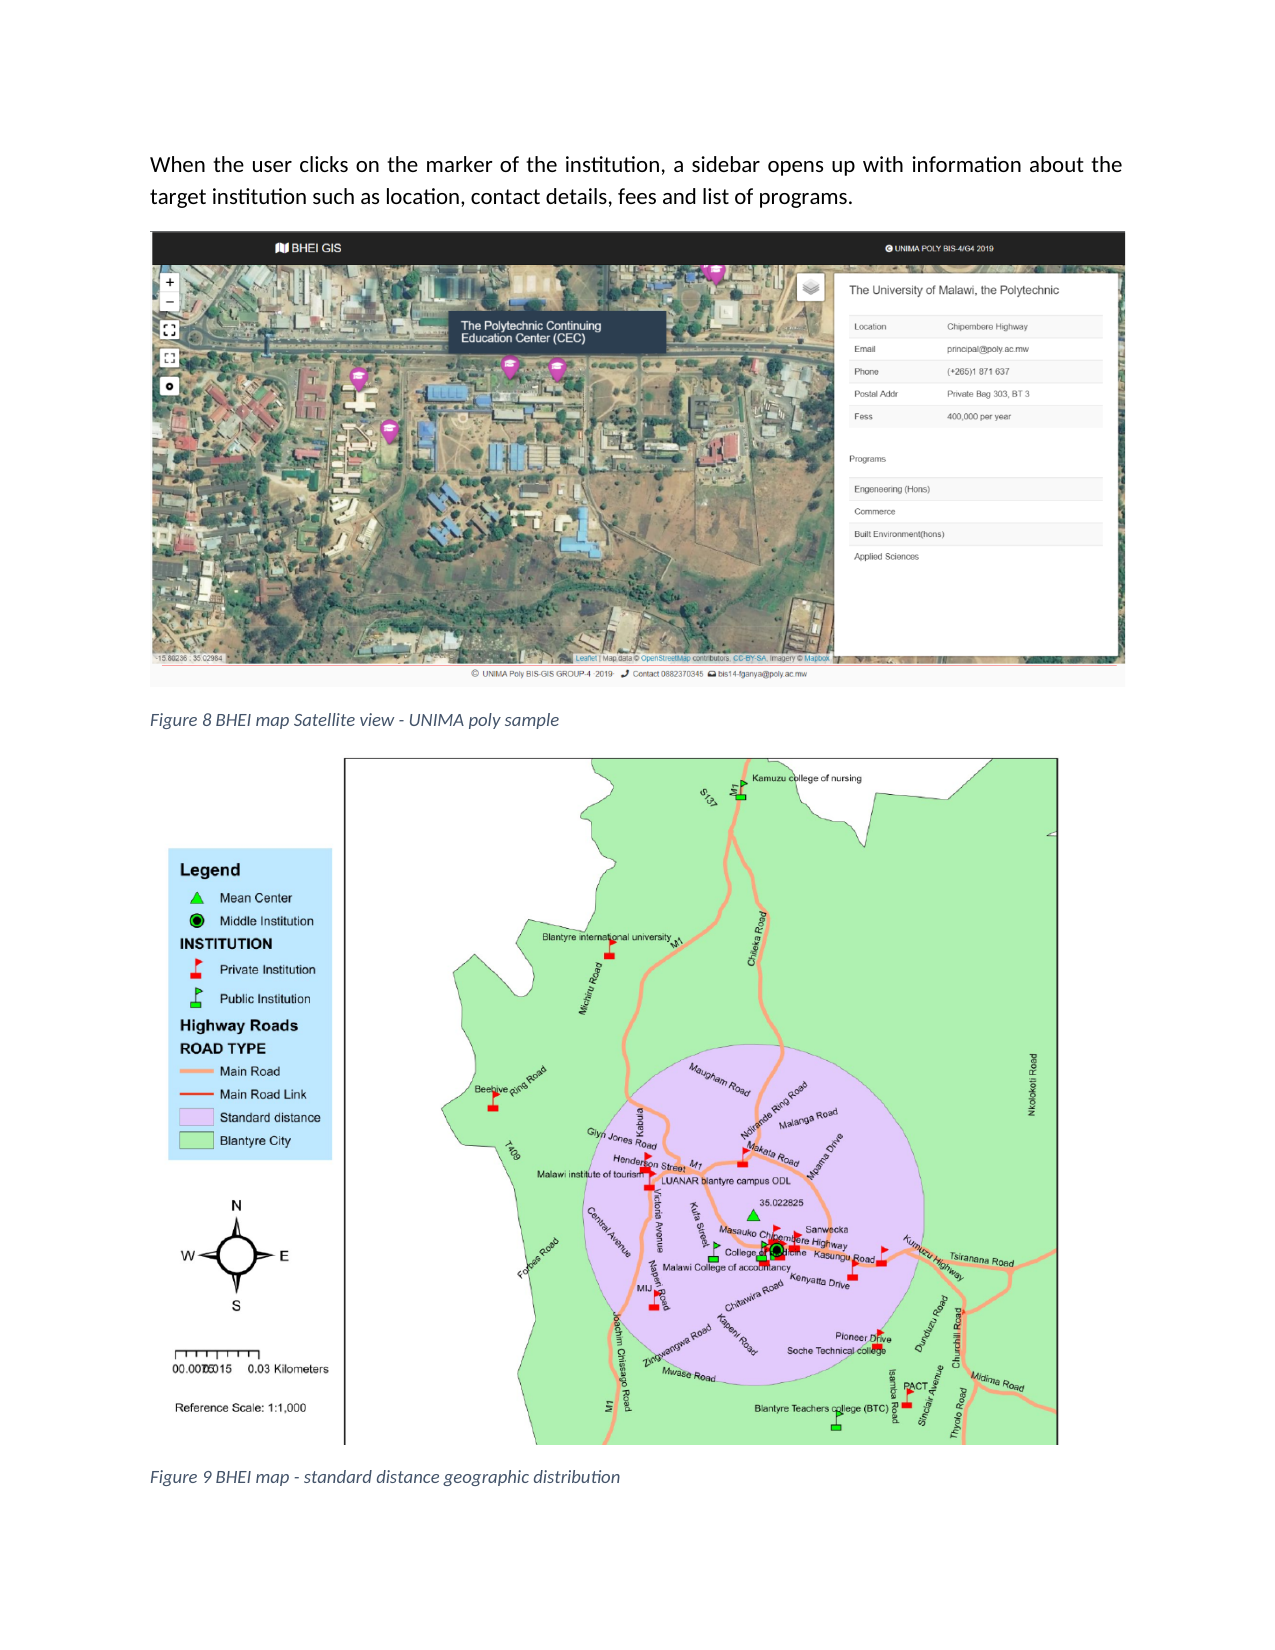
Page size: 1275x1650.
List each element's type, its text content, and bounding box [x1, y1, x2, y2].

picture [150, 231, 1125, 687]
text Figure 8 BHEI map Satellite view - UNIMA poly sample [150, 708, 1125, 731]
text Figure 9 BHEI map - standard distance geographic distribution [150, 1466, 1125, 1488]
text When the user clicks on the marker of the institution, a sidebar opens up with information about the target institution such as location, contact details, fees and list of programs. [150, 150, 1125, 210]
